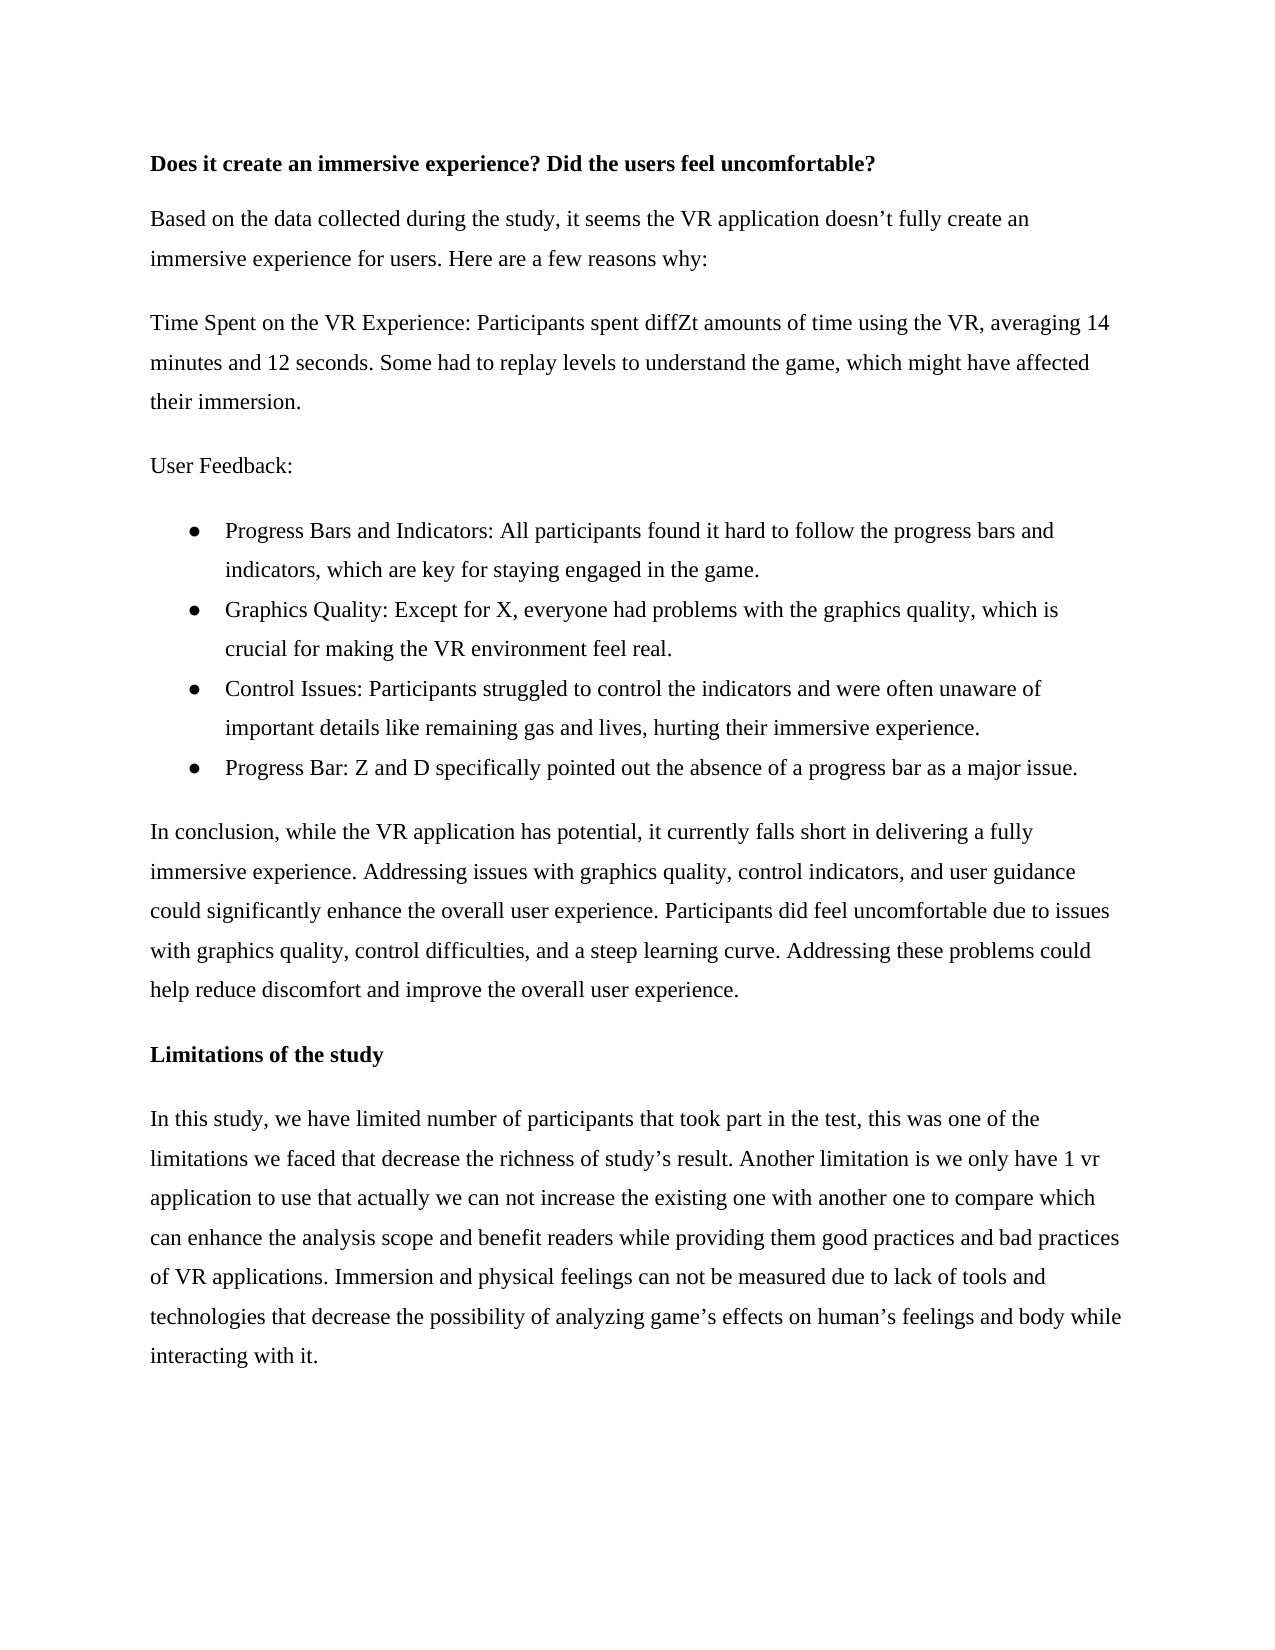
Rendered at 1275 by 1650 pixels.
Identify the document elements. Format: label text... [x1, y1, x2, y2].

text In conclusion, while the VR application has potential, it currently falls short in delivering a fully immersive experience. Addressing issues with graphics quality, control indicators, and user guidance could significantly enhance the overall user experience. Participants did feel uncomfortable due to issues with graphics quality, control difficulties, and a steep learning curve. Addressing these problems could help reduce discomfort and improve the overall user experience. [150, 818, 1125, 1003]
text Based on the data collected during the study, it seems the VR application doesn’t fully create an immersive experience for users. Here are a few reasons why: [150, 205, 1125, 271]
list Progress Bar: Z and D specifically pointed out the absence of a progress bar as a major issue. [187, 754, 1125, 780]
text In this study, we have limited number of participants that took part in the test, this was one of the limitations we faced that decrease the richness of study’s result. Another limitation is we only have 1 vr application to use that actually we can not increase the existing one with another one to compare which can enhance the analysis scope and benefit readers while providing them good practices and bad practices of VR applications. Immersion and physical feelings can not be measured due to lack of tools and technologies that decrease the possibility of analyzing game’s effects on human’s feelings and body while interacting with it. [150, 1105, 1125, 1368]
text User Feedback: [150, 453, 1125, 479]
list Control Issues: Participants struggled to control the indicators and were often unaware of important details like remaining gas and lives, hurting their immersive experience. [187, 675, 1125, 741]
text Time Spent on the VR Experience: Participants spent diffZt amounts of time using the VR, averaging 14 minutes and 12 seconds. Some had to replay levels to understand the game, which might have affected their immersion. [150, 309, 1125, 414]
list Progress Bars and Indicators: All participants found it hard to follow the progress bars and indicators, which are key for staying engaged in the game. [187, 517, 1125, 583]
list Graphics Quality: Except for X, everyone had problems with the graphics quality, which is crucial for making the VR environment feel real. [187, 596, 1125, 662]
text Limitations of the study [150, 1041, 1125, 1067]
text Does it create an immersive experience? Did the users feel uncomfortable? [150, 150, 1125, 176]
